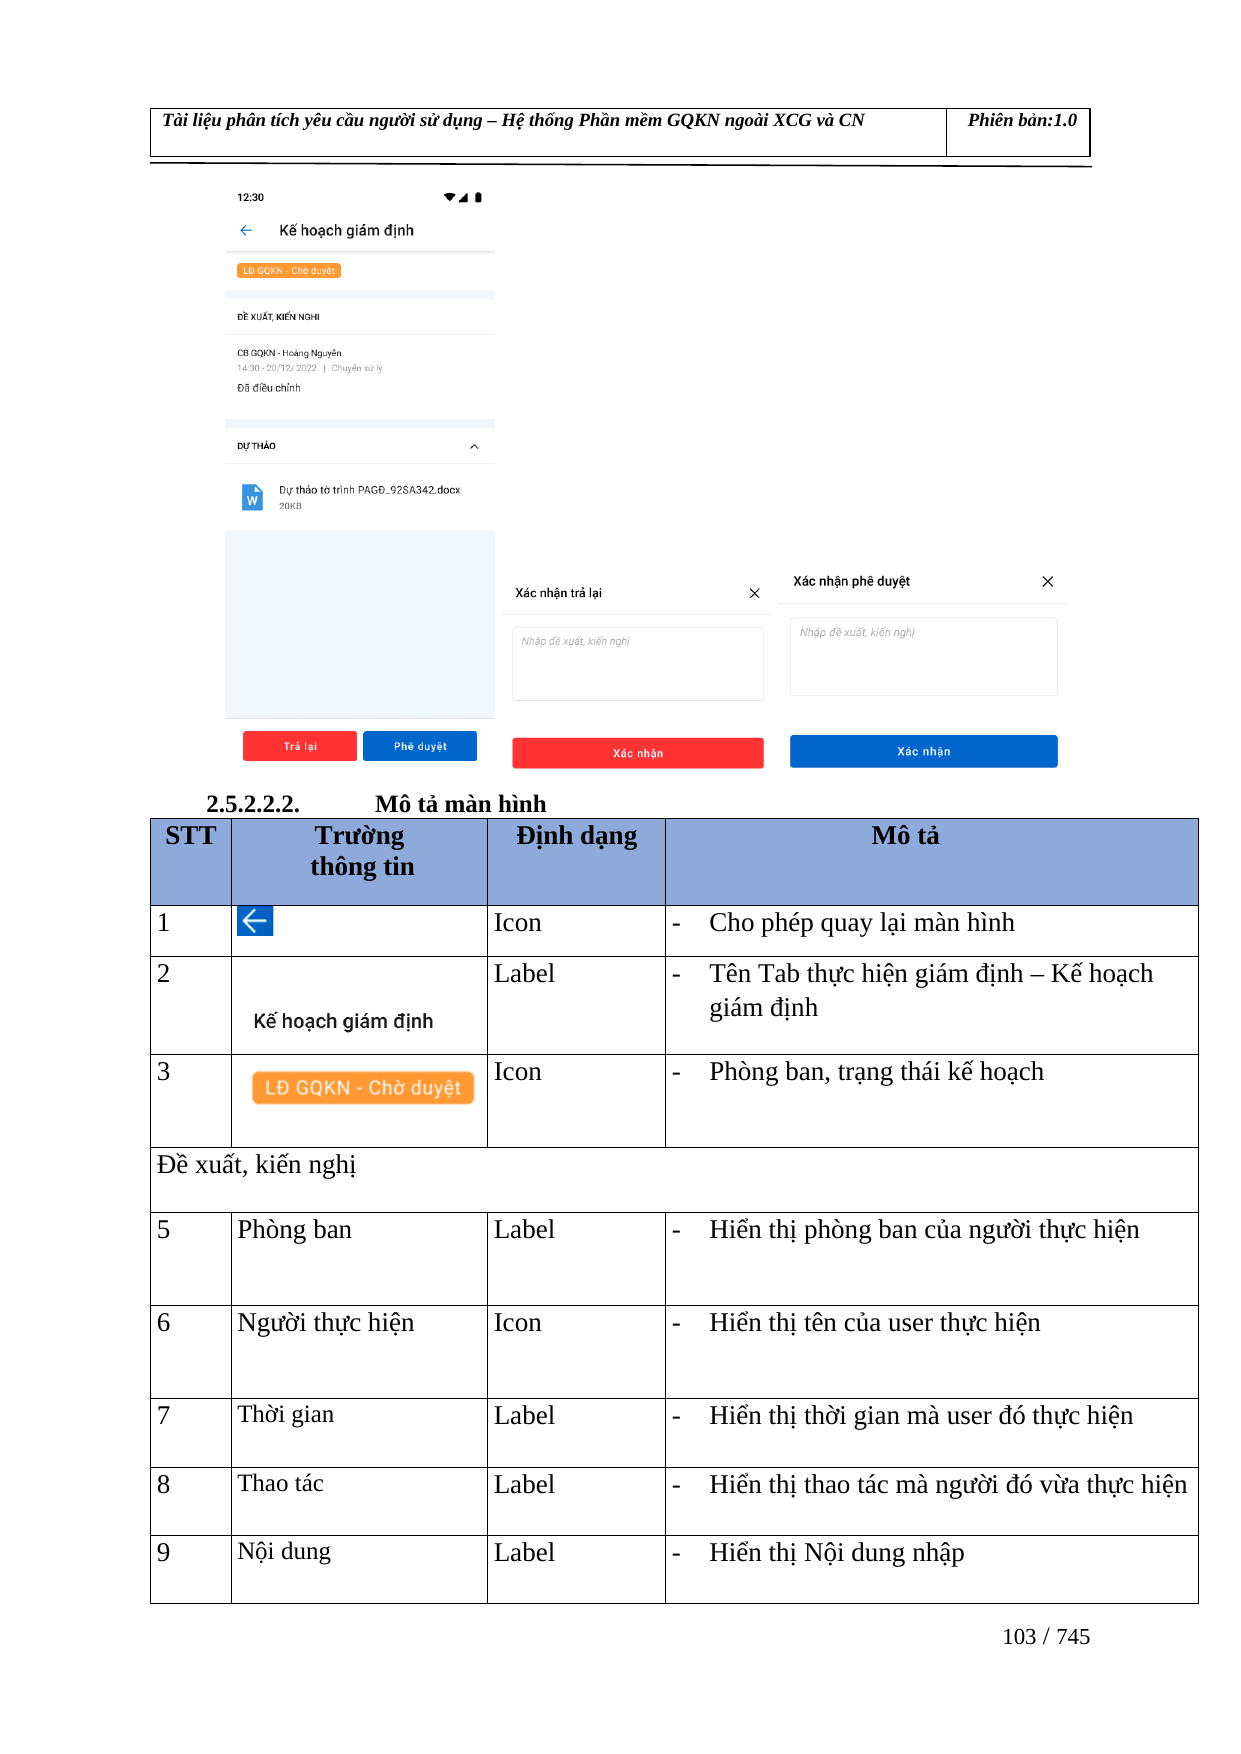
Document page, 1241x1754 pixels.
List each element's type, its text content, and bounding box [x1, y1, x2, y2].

table_cell Nội dung [232, 1536, 487, 1602]
table_cell Icon [488, 906, 665, 956]
table_cell Label [488, 957, 665, 1054]
table_cell Hiển thị phòng ban của người thực hiện [666, 1213, 1198, 1305]
subtitle Mô tả màn hình [206, 789, 1090, 818]
table_cell Icon [488, 1055, 665, 1147]
table_header Mô tả [666, 819, 1198, 905]
table_cell Phòng ban, trạng thái kế hoạch [666, 1055, 1198, 1147]
table_cell 3 [151, 1055, 231, 1147]
picture [225, 185, 495, 785]
table_cell Label [488, 1536, 665, 1602]
table_cell 2 [151, 957, 231, 1054]
table_cell 8 [151, 1468, 231, 1535]
table_cell Hiển thị thời gian mà user đó thực hiện [666, 1399, 1198, 1467]
table_cell Phòng ban [232, 1213, 487, 1305]
picture [237, 1055, 482, 1107]
table_header Định dạng [488, 819, 665, 905]
table_cell Người thực hiện [232, 1306, 487, 1398]
table_cell [232, 957, 487, 1054]
table_header STT [151, 819, 231, 905]
table_cell Hiển thị tên của user thực hiện [666, 1306, 1198, 1398]
table_header Trường thông tin [232, 819, 487, 905]
picture [237, 1000, 482, 1040]
table_cell Đề xuất, kiến nghị [151, 1148, 1198, 1212]
table_cell Label [488, 1213, 665, 1305]
picture [501, 574, 772, 785]
table_cell Hiển thị thao tác mà người đó vừa thực hiện [666, 1468, 1198, 1535]
table_cell [232, 1055, 487, 1147]
table_cell Thao tác [232, 1468, 487, 1535]
table_cell Hiển thị Nội dung nhập [666, 1536, 1198, 1602]
table_cell 5 [151, 1213, 231, 1305]
picture [777, 559, 1068, 785]
table_cell 1 [151, 906, 231, 956]
table_cell Label [488, 1399, 665, 1467]
table_cell Icon [488, 1306, 665, 1398]
table_cell 7 [151, 1399, 231, 1467]
table_cell Label [488, 1468, 665, 1535]
table_cell Tên Tab thực hiện giám định – Kế hoạch giám định [666, 957, 1198, 1054]
table_cell 6 [151, 1306, 231, 1398]
table_cell 9 [151, 1536, 231, 1602]
table_cell Thời gian [232, 1399, 487, 1467]
table_cell [232, 906, 487, 956]
picture [237, 906, 274, 936]
table_cell Cho phép quay lại màn hình [666, 906, 1198, 956]
